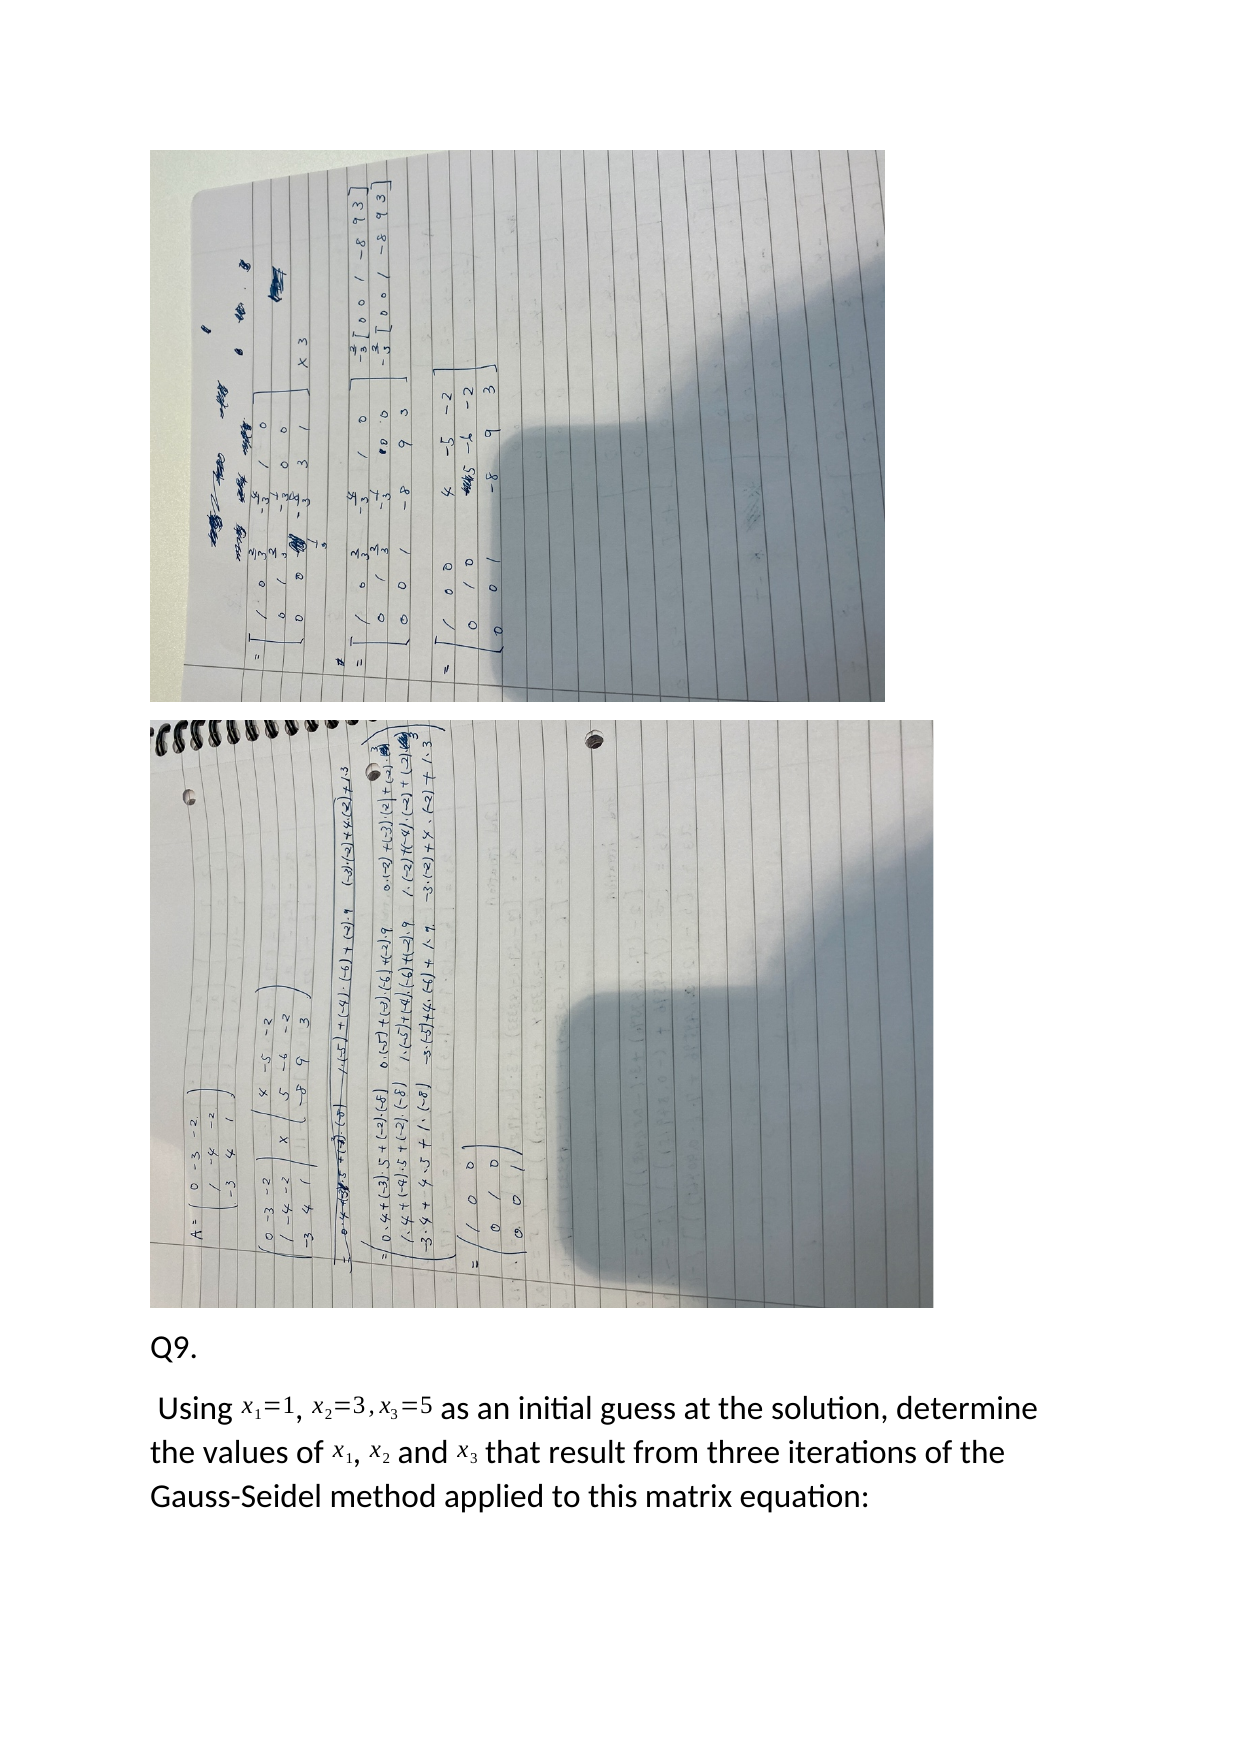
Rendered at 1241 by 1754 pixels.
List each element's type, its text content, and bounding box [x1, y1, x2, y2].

text Using , as an initial guess at the solution, determine the values of , and that result from three iterations of the Gauss-Seidel method applied to this matrix equation: [150, 1387, 1090, 1516]
text Q9. [150, 1326, 1090, 1367]
picture [150, 150, 885, 702]
picture [150, 720, 934, 1308]
